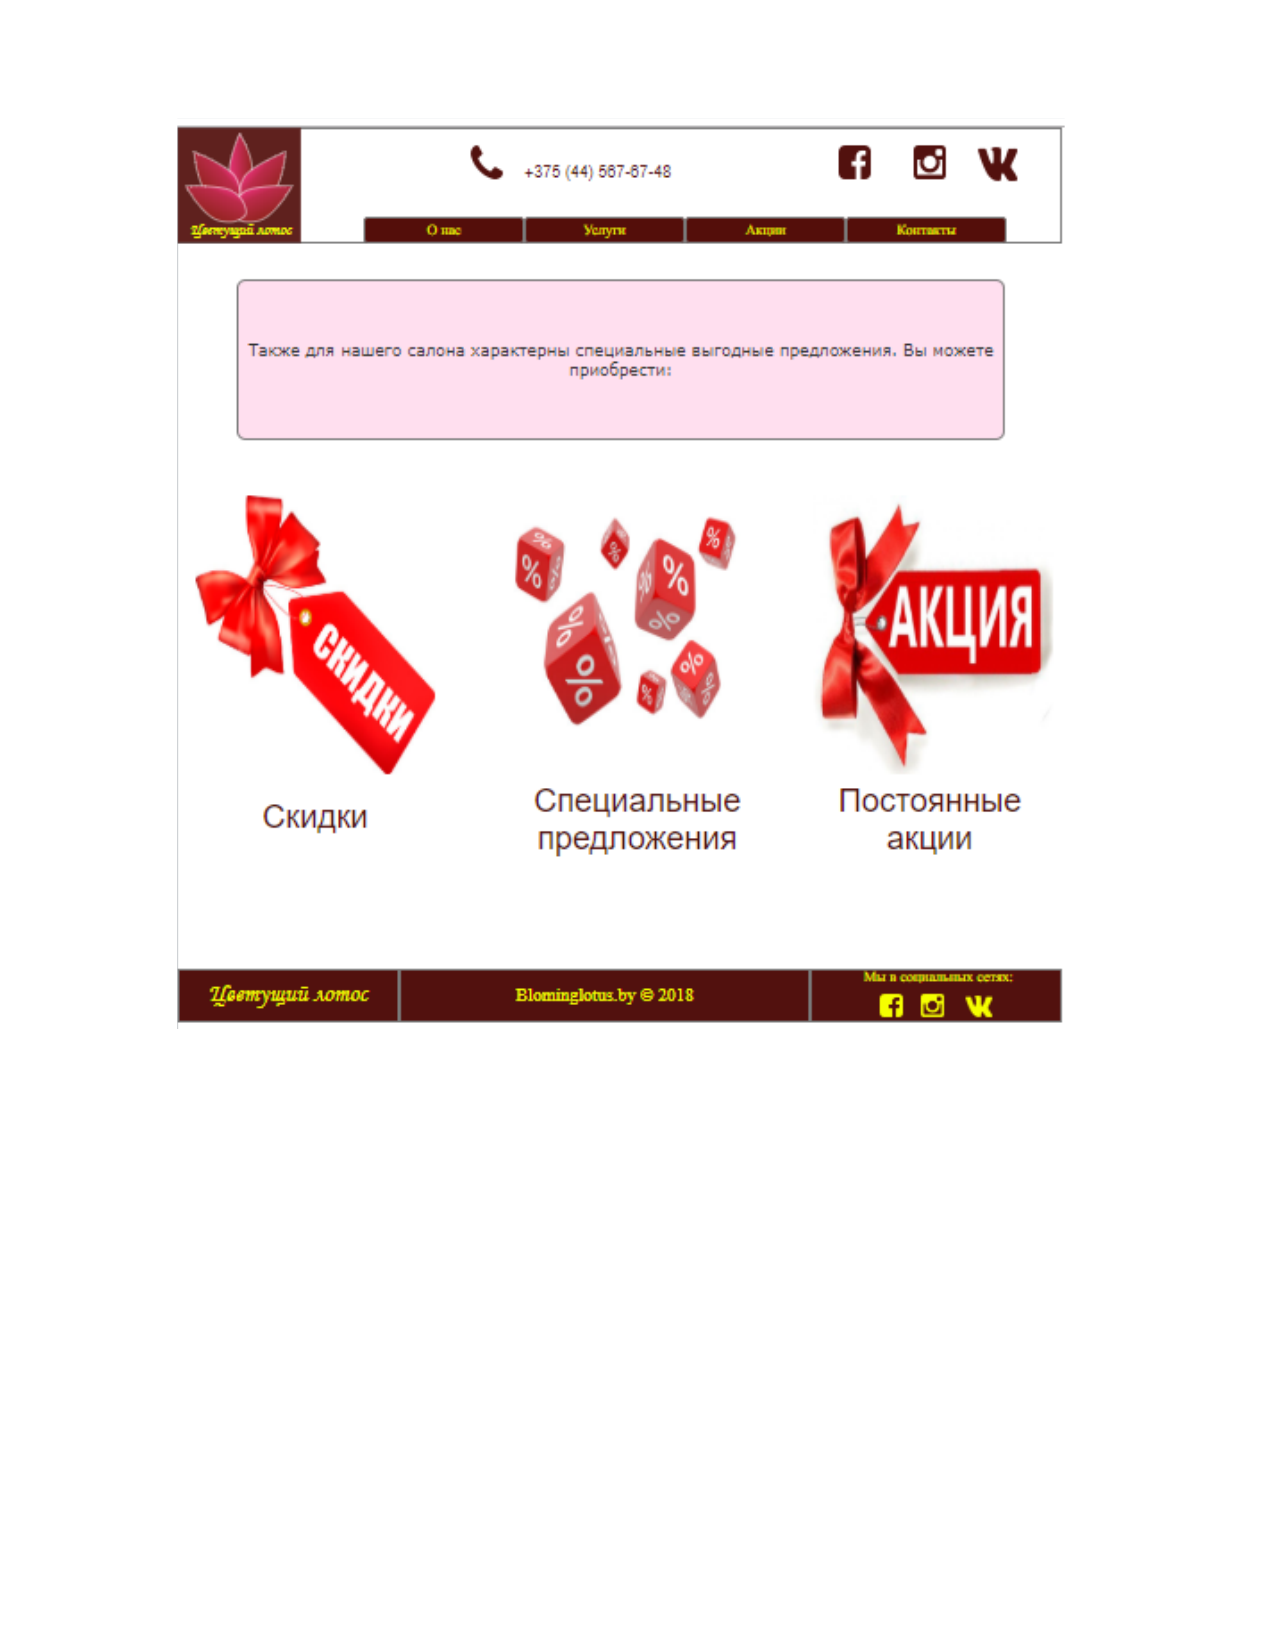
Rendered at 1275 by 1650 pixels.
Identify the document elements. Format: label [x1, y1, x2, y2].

picture [177, 118, 1065, 1029]
